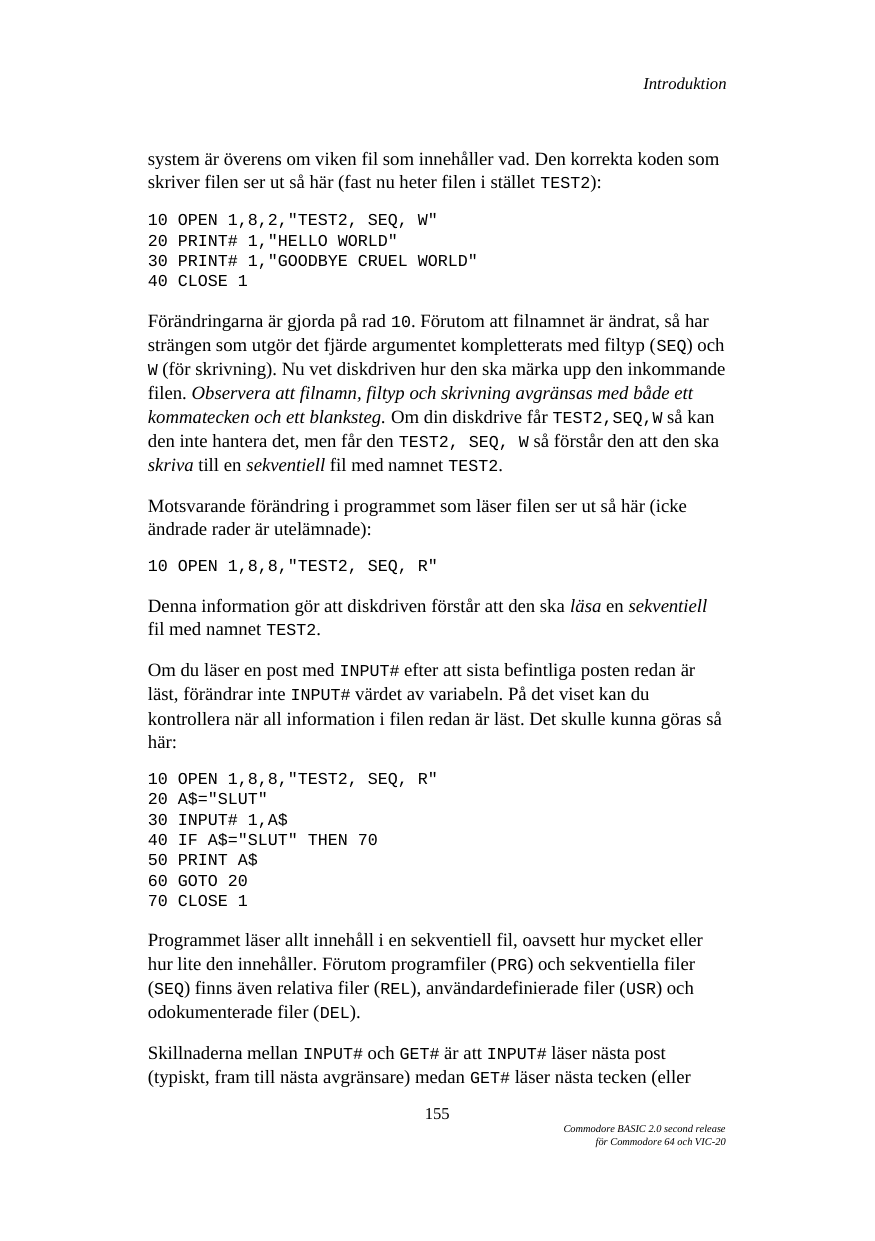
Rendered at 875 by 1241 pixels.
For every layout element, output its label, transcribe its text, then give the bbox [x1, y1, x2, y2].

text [148, 148, 726, 193]
text 10 OPEN 1,8,2,"TEST2, SEQ, W" 20 PRINT# 1,"HELLO WORLD" 30 PRINT# 1,"GOODBYE CRUEL WORLD" 40 CLOSE 1 [148, 212, 726, 292]
text Motsvarande förändring i programmet som läser filen ser ut så här (icke ändrade rader är utelämnade): [148, 495, 726, 539]
text Förändringarna är gjorda på rad 10. Förutom att filnamnet är ändrat, så har strängen som utgör det fjärde argumentet kompletterats med filtyp (SEQ) och W (för skrivning). Nu vet diskdriven hur den ska märka upp den inkommande filen. Observera att filnamn, filtyp och skrivning avgränsas med både ett kommatecken och ett blanksteg. Om din diskdrive får TEST2,SEQ,W så kan den inte hantera det, men får den TEST2, SEQ, W så förstår den att den ska skriva till en sekventiell fil med namnet TEST2. [148, 310, 726, 476]
text 10 OPEN 1,8,8,"TEST2, SEQ, R" [148, 558, 726, 577]
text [148, 1042, 726, 1088]
text Denna information gör att diskdriven förstår att den ska läsa en sekventiell fil med namnet TEST2. [148, 595, 726, 641]
text Om du läser en post med INPUT# efter att sista befintliga posten redan är läst, förändrar inte INPUT# värdet av variabeln. På det viset kan du kontrollera när all information i filen redan är läst. Det skulle kunna göras så här: [148, 659, 726, 752]
text 10 OPEN 1,8,8,"TEST2, SEQ, R" 20 A$="SLUT" 30 INPUT# 1,A$ 40 IF A$="SLUT" THEN 70 50 PRINT A$ 60 GOTO 20 70 CLOSE 1 [148, 771, 726, 911]
text Programmet läser allt innehåll i en sekventiell fil, oavsett hur mycket eller hur lite den innehåller. Förutom programfiler (PRG) och sekventiella filer (SEQ) finns även relativa filer (REL), användardefinierade filer (USR) och odokumenterade filer (DEL). [148, 929, 726, 1023]
